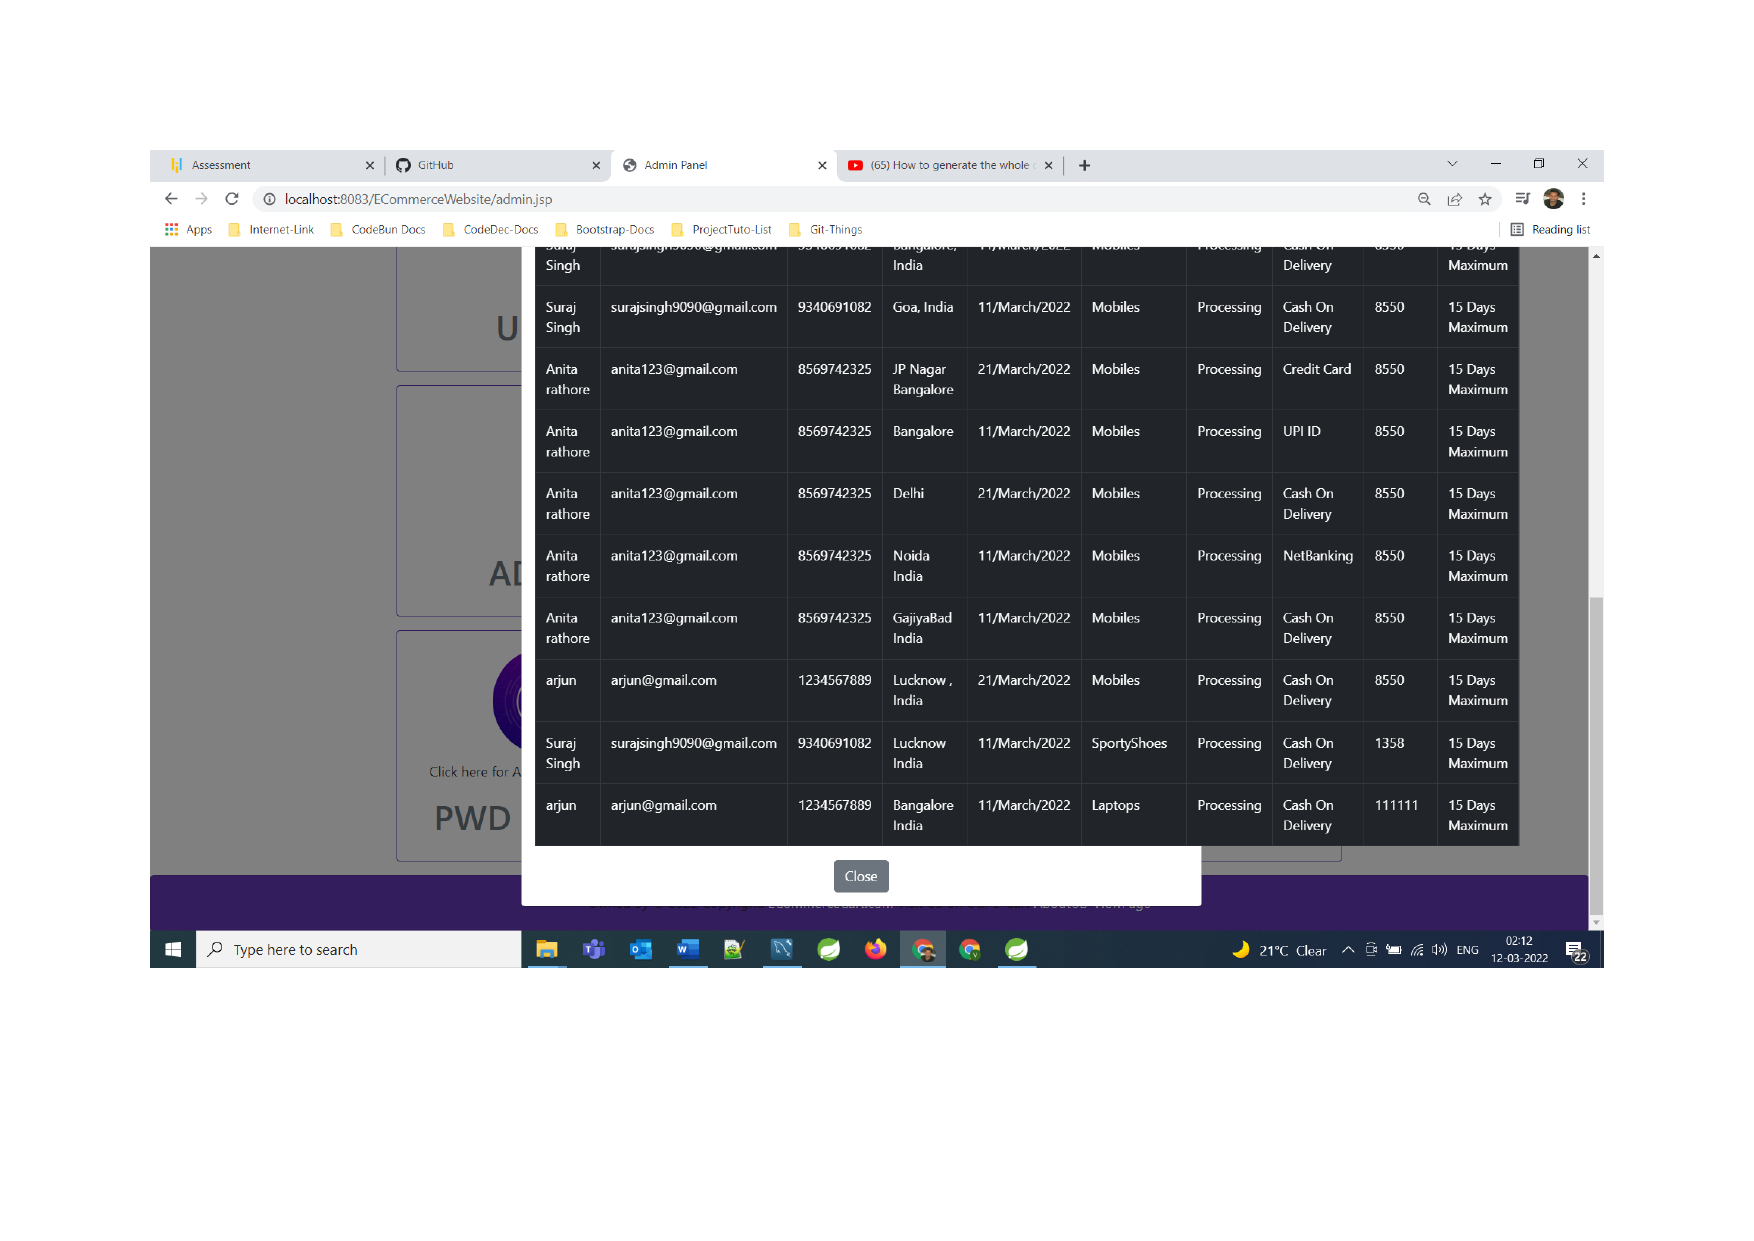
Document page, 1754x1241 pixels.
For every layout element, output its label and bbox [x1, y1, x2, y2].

picture [150, 150, 1604, 968]
